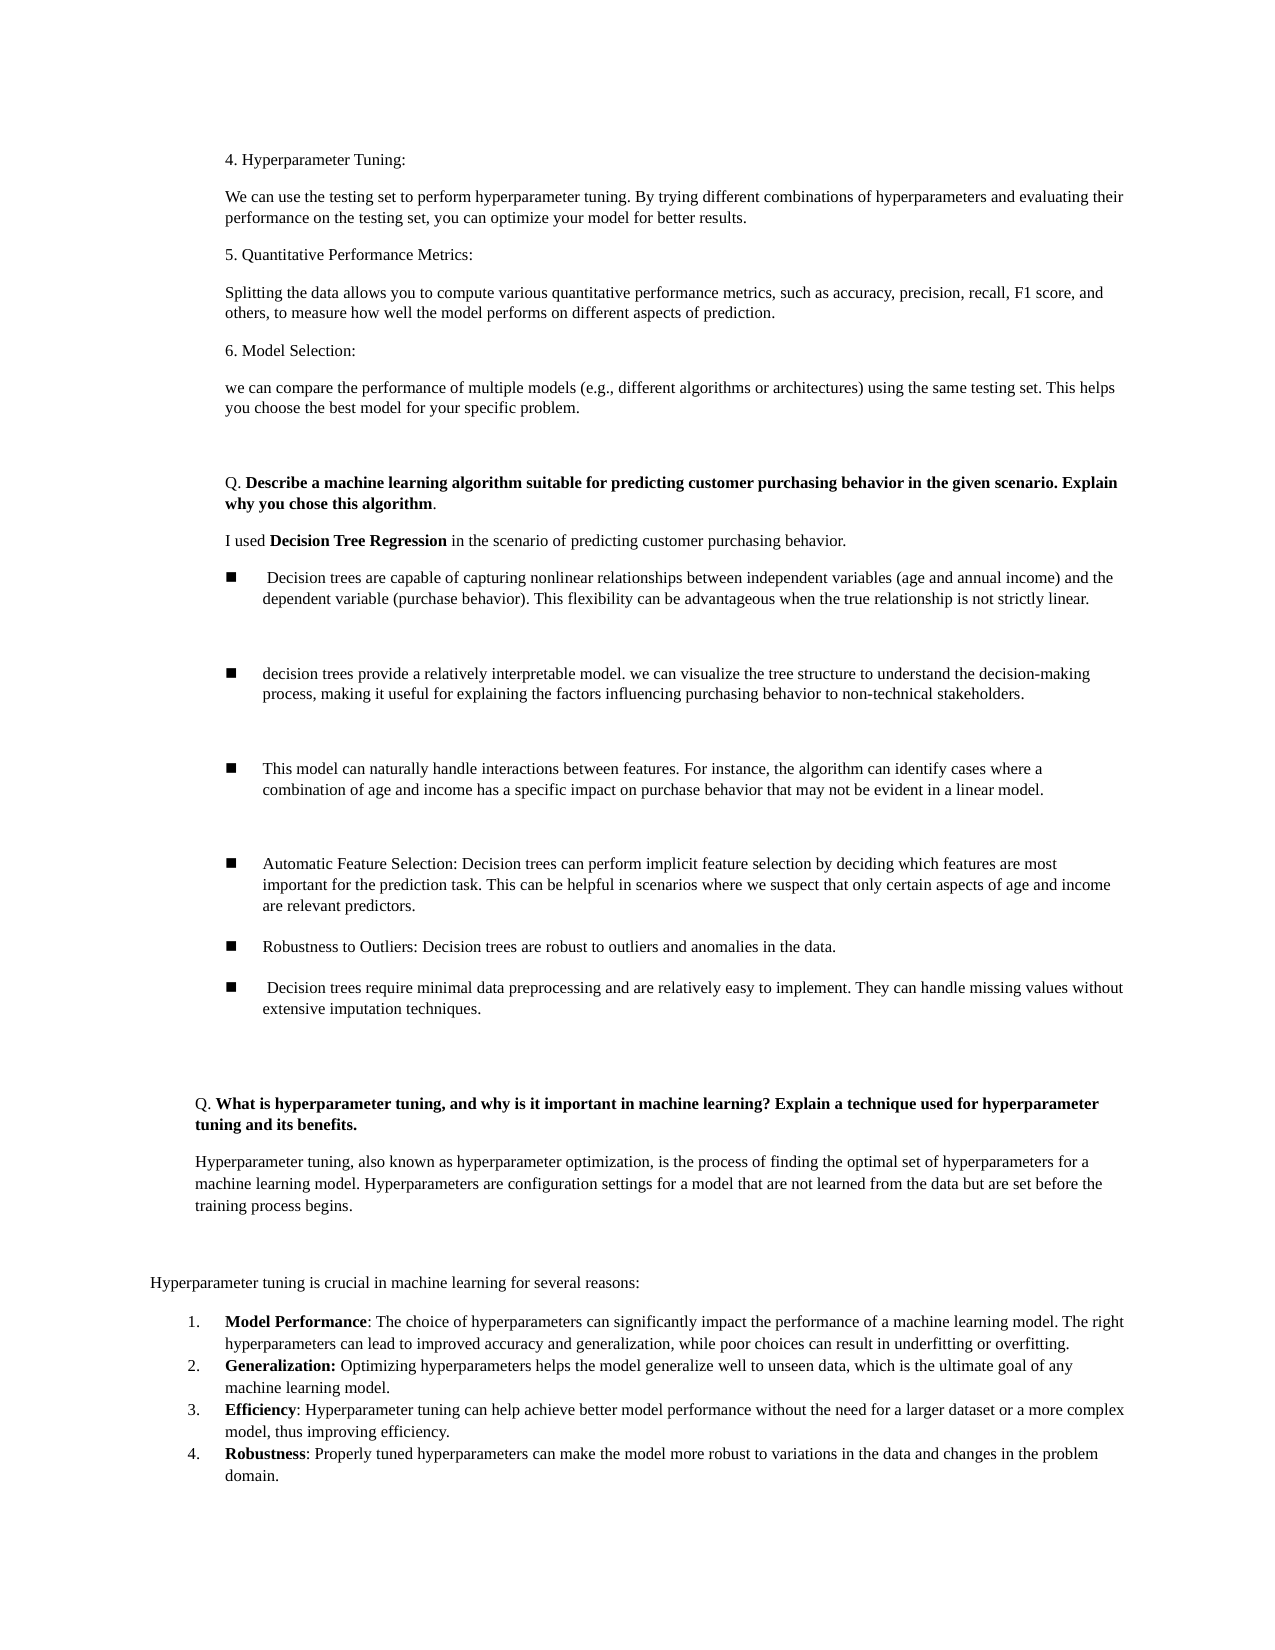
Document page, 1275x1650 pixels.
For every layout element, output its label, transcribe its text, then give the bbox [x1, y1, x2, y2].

text Hyperparameter tuning, also known as hyperparameter optimization, is the process of finding the optimal set of hyperparameters for a machine learning model. Hyperparameters are configuration settings for a model that are not learned from the data but are set before the training process begins. [195, 1152, 1125, 1215]
list Robustness to Outliers: Decision trees are robust to outliers and anomalies in the data. [225, 937, 1125, 956]
text Splitting the data allows you to compute various quantitative performance metrics, such as accuracy, precision, recall, F1 score, and others, to measure how well the model performs on different aspects of prediction. [225, 282, 1125, 322]
text I used Decision Tree Regression in the scenario of predicting customer purchasing behavior. [225, 531, 1125, 550]
list decision trees provide a relatively interpretable model. we can visualize the tree structure to understand the decision-making process, making it useful for explaining the factors influencing purchasing behavior to non-technical stakeholders. [225, 663, 1125, 703]
text We can use the testing set to perform hyperparameter tuning. By trying different combinations of hyperparameters and evaluating their performance on the testing set, you can optimize your model for better results. [225, 187, 1125, 227]
text Q. Describe a machine learning algorithm suitable for predicting customer purchasing behavior in the given scenario. Explain why you chose this algorithm. [225, 473, 1125, 513]
list Generalization: Optimizing hyperparameters helps the model generalize well to unseen data, which is the ultimate goal of any machine learning model. [187, 1356, 1125, 1397]
list Efficiency: Hyperparameter tuning can help achieve better model performance without the need for a larger dataset or a more complex model, thus improving efficiency. [187, 1400, 1125, 1441]
list Robustness: Properly tuned hyperparameters can make the model more robust to variations in the data and changes in the problem domain. [187, 1444, 1125, 1485]
text 5. Quantitative Performance Metrics: [225, 245, 1125, 264]
text 6. Model Selection: [225, 340, 1125, 359]
text 4. Hyperparameter Tuning: [225, 150, 1125, 169]
text we can compare the performance of multiple models (e.g., different algorithms or architectures) using the same testing set. This helps you choose the best model for your specific problem. [225, 378, 1125, 417]
text Q. What is hyperparameter tuning, and why is it important in machine learning? Explain a technique used for hyperparameter tuning and its benefits. [195, 1094, 1125, 1134]
list Automatic Feature Selection: Decision trees can perform implicit feature selection by deciding which features are most important for the prediction task. This can be helpful in scenarios where we suspect that only certain aspects of age and income are relevant predictors. [225, 854, 1125, 914]
list This model can naturally handle interactions between features. For instance, the algorithm can identify cases where a combination of age and income has a specific impact on purchase behavior that may not be evident in a linear model. [225, 759, 1125, 799]
text Hyperparameter tuning is crucial in machine learning for several reasons: [150, 1273, 1125, 1292]
list Decision trees are capable of capturing nonlinear relationships between independent variables (age and annual income) and the dependent variable (purchase behavior). This flexibility can be advantageous when the true relationship is not strictly linear. [225, 568, 1125, 608]
list Model Performance: The choice of hyperparameters can significantly impact the performance of a machine learning model. The right hyperparameters can lead to improved accuracy and generalization, while poor choices can result in underfitting or overfitting. [187, 1312, 1125, 1353]
list Decision trees require minimal data preprocessing and are relatively easy to implement. They can handle missing values without extensive imputation techniques. [225, 978, 1125, 1018]
